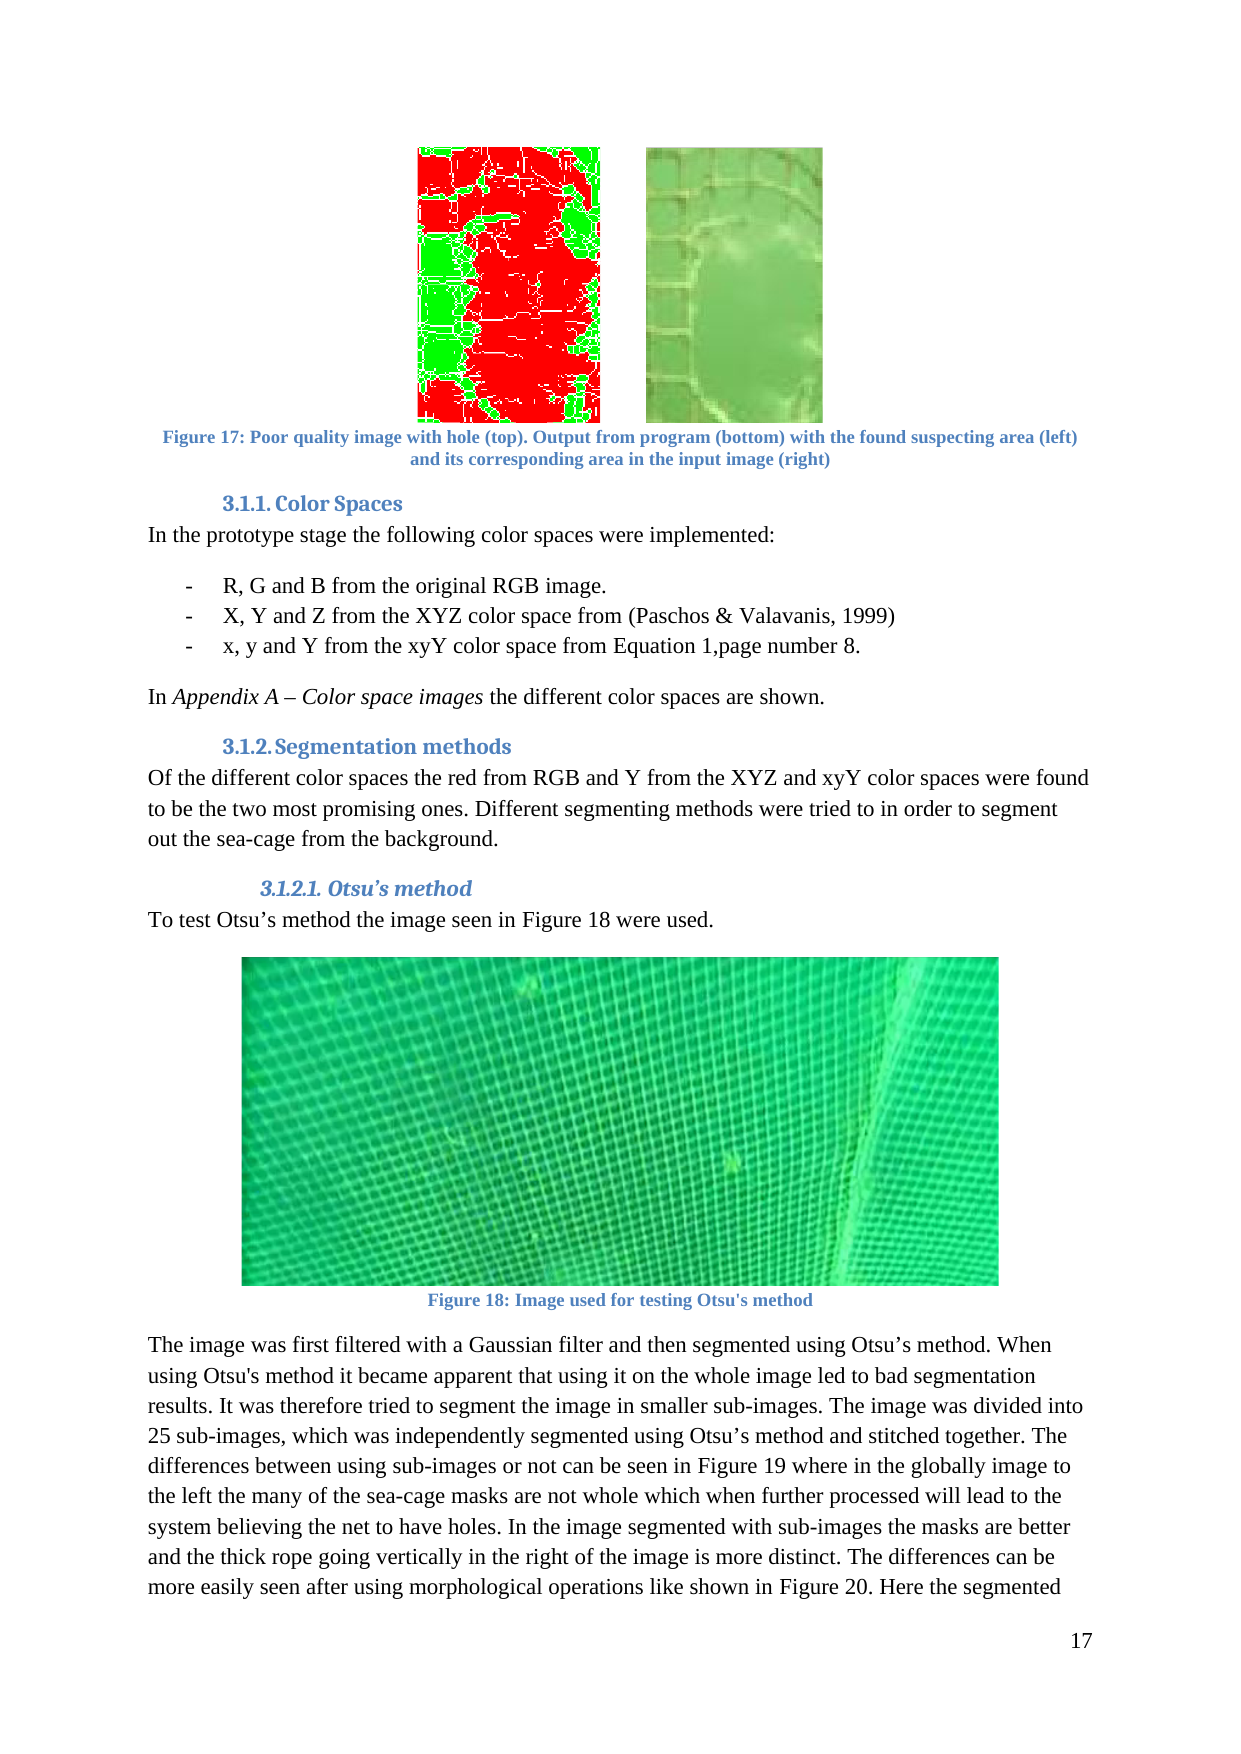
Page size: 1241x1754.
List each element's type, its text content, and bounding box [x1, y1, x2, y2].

subtitle Segmentation methods [223, 734, 1093, 761]
list X, Y and Z from the XYZ color space from [185, 602, 1093, 628]
text Figure 18: Image used for testing Otsu's method [148, 1289, 1093, 1311]
list x, y and Y from the xyY color space from Equation 1,page number 8. [185, 632, 1093, 658]
text Figure 17: Poor quality image with hole (top). Output from program (bottom) with the found suspecting area (left) and its corresponding area in the input image (right) [148, 426, 1093, 469]
picture [241, 957, 999, 1286]
text Of the different color spaces the red from RGB and Y from the XYZ and xyY color spaces were found to be the two most promising ones. Different segmenting methods were tried to in order to segment out the sea-cage from the background. [148, 764, 1093, 851]
text In Appendix A – Color space images the different color spaces are shown. [148, 683, 1093, 709]
text In the prototype stage the following color spaces were implemented: [148, 521, 1093, 547]
list R, G and B from the original RGB image. [185, 572, 1093, 598]
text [148, 1331, 1093, 1599]
subtitle Otsu’s method [260, 876, 1093, 902]
picture [646, 147, 823, 423]
subtitle Color Spaces [223, 490, 1093, 517]
picture [417, 147, 600, 423]
text To test Otsu’s method the image seen in Figure 18 were used. [148, 906, 1093, 932]
